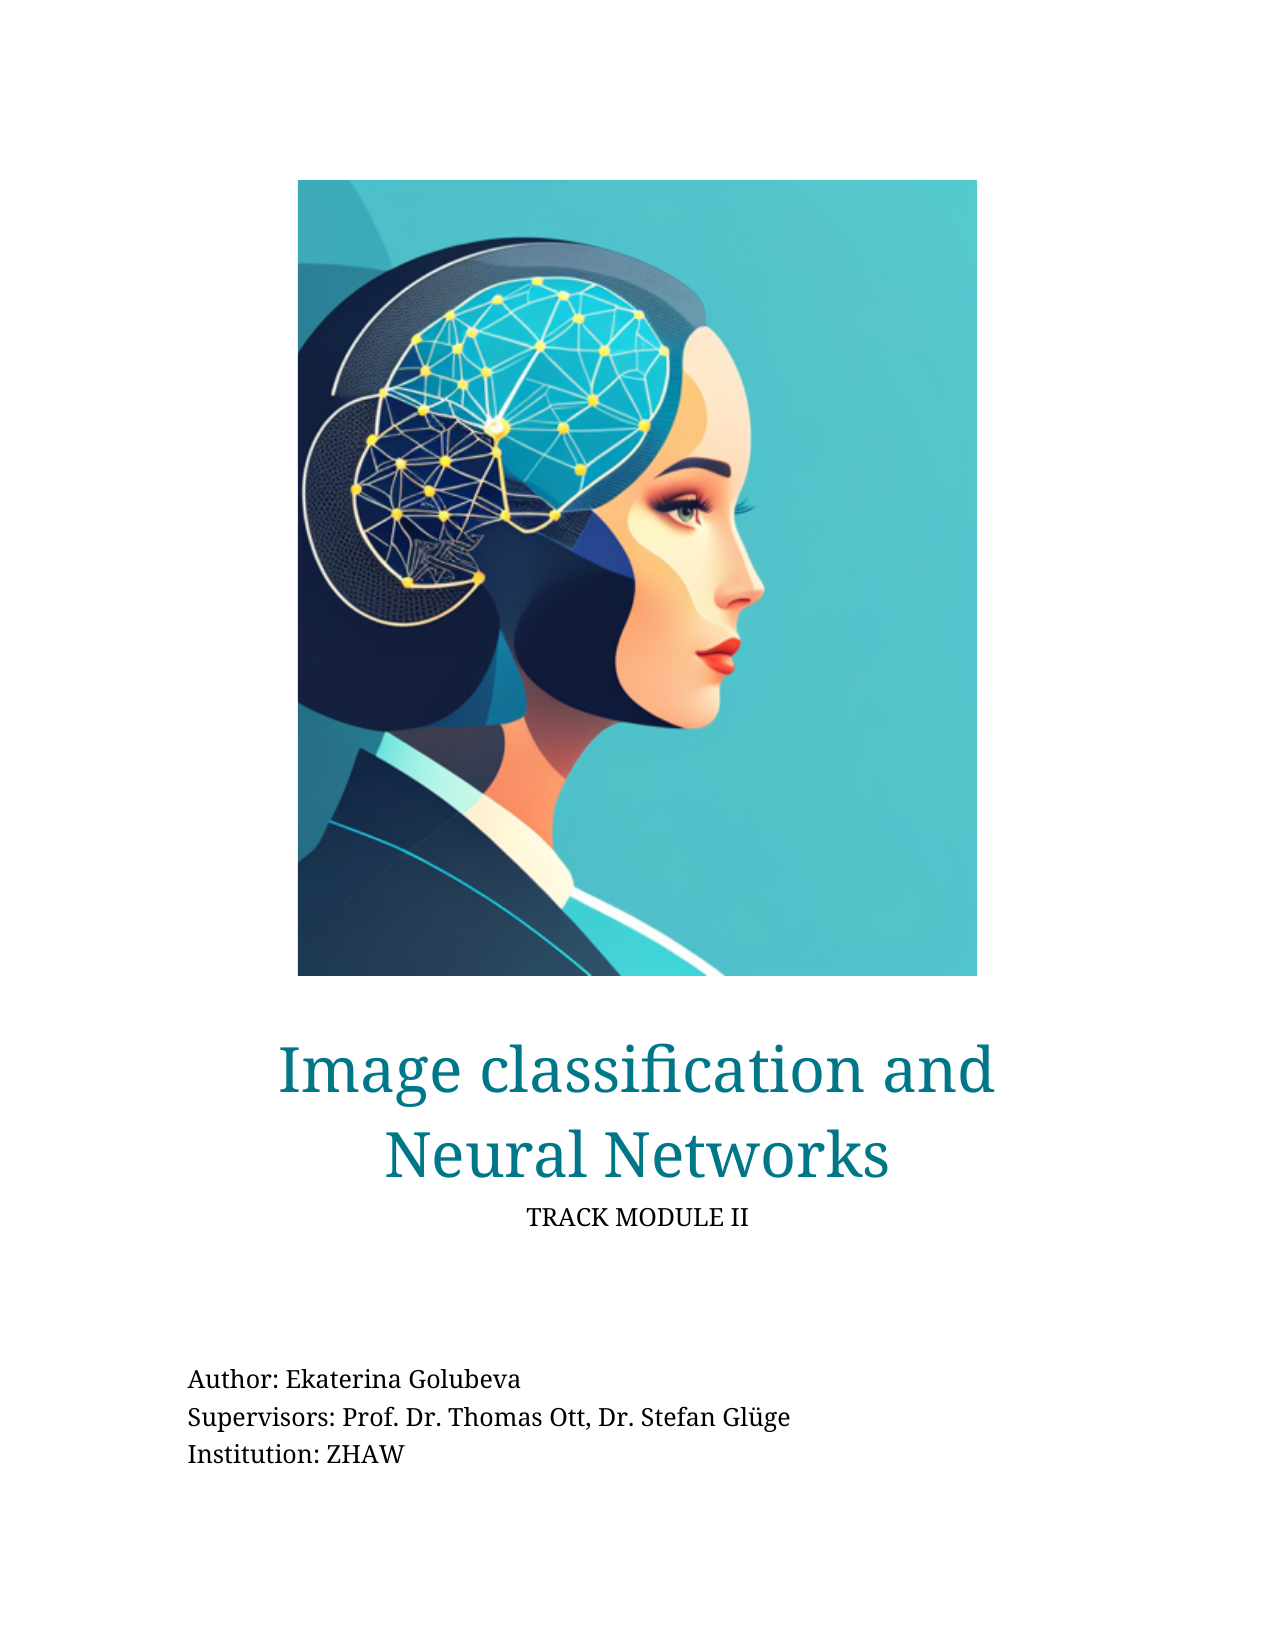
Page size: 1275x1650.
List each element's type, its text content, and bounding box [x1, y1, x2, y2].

title Image classification and Neural Networks [187, 1025, 1087, 1196]
text Supervisors: Prof. Dr. Thomas Ott, Dr. Stefan Glüge [187, 1399, 1087, 1433]
text Institution: ZHAW [187, 1437, 1087, 1471]
text Author: Ekaterina Golubeva [187, 1362, 1087, 1396]
subtitle TRack Module II [187, 1200, 1087, 1234]
picture [297, 180, 978, 976]
